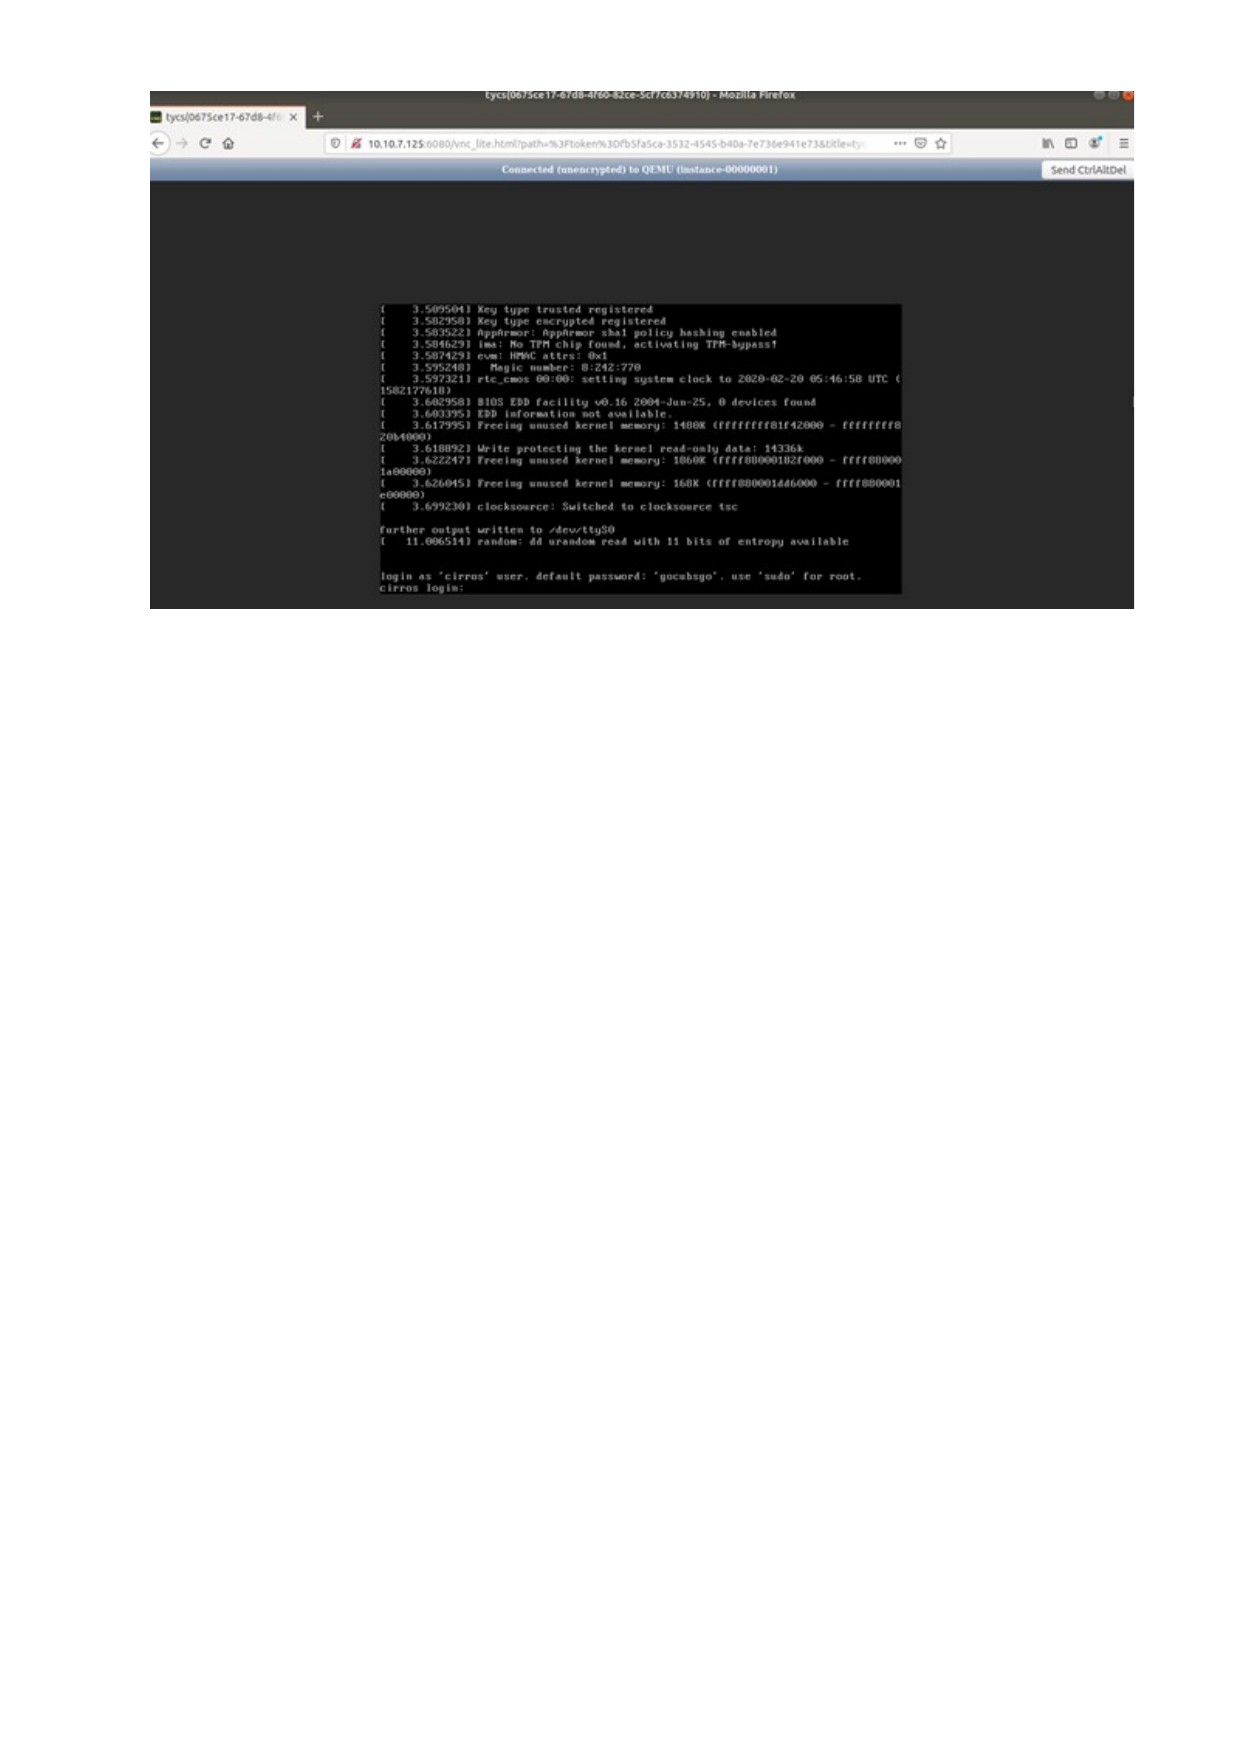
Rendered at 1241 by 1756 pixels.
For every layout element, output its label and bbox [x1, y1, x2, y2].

picture [150, 91, 1135, 609]
